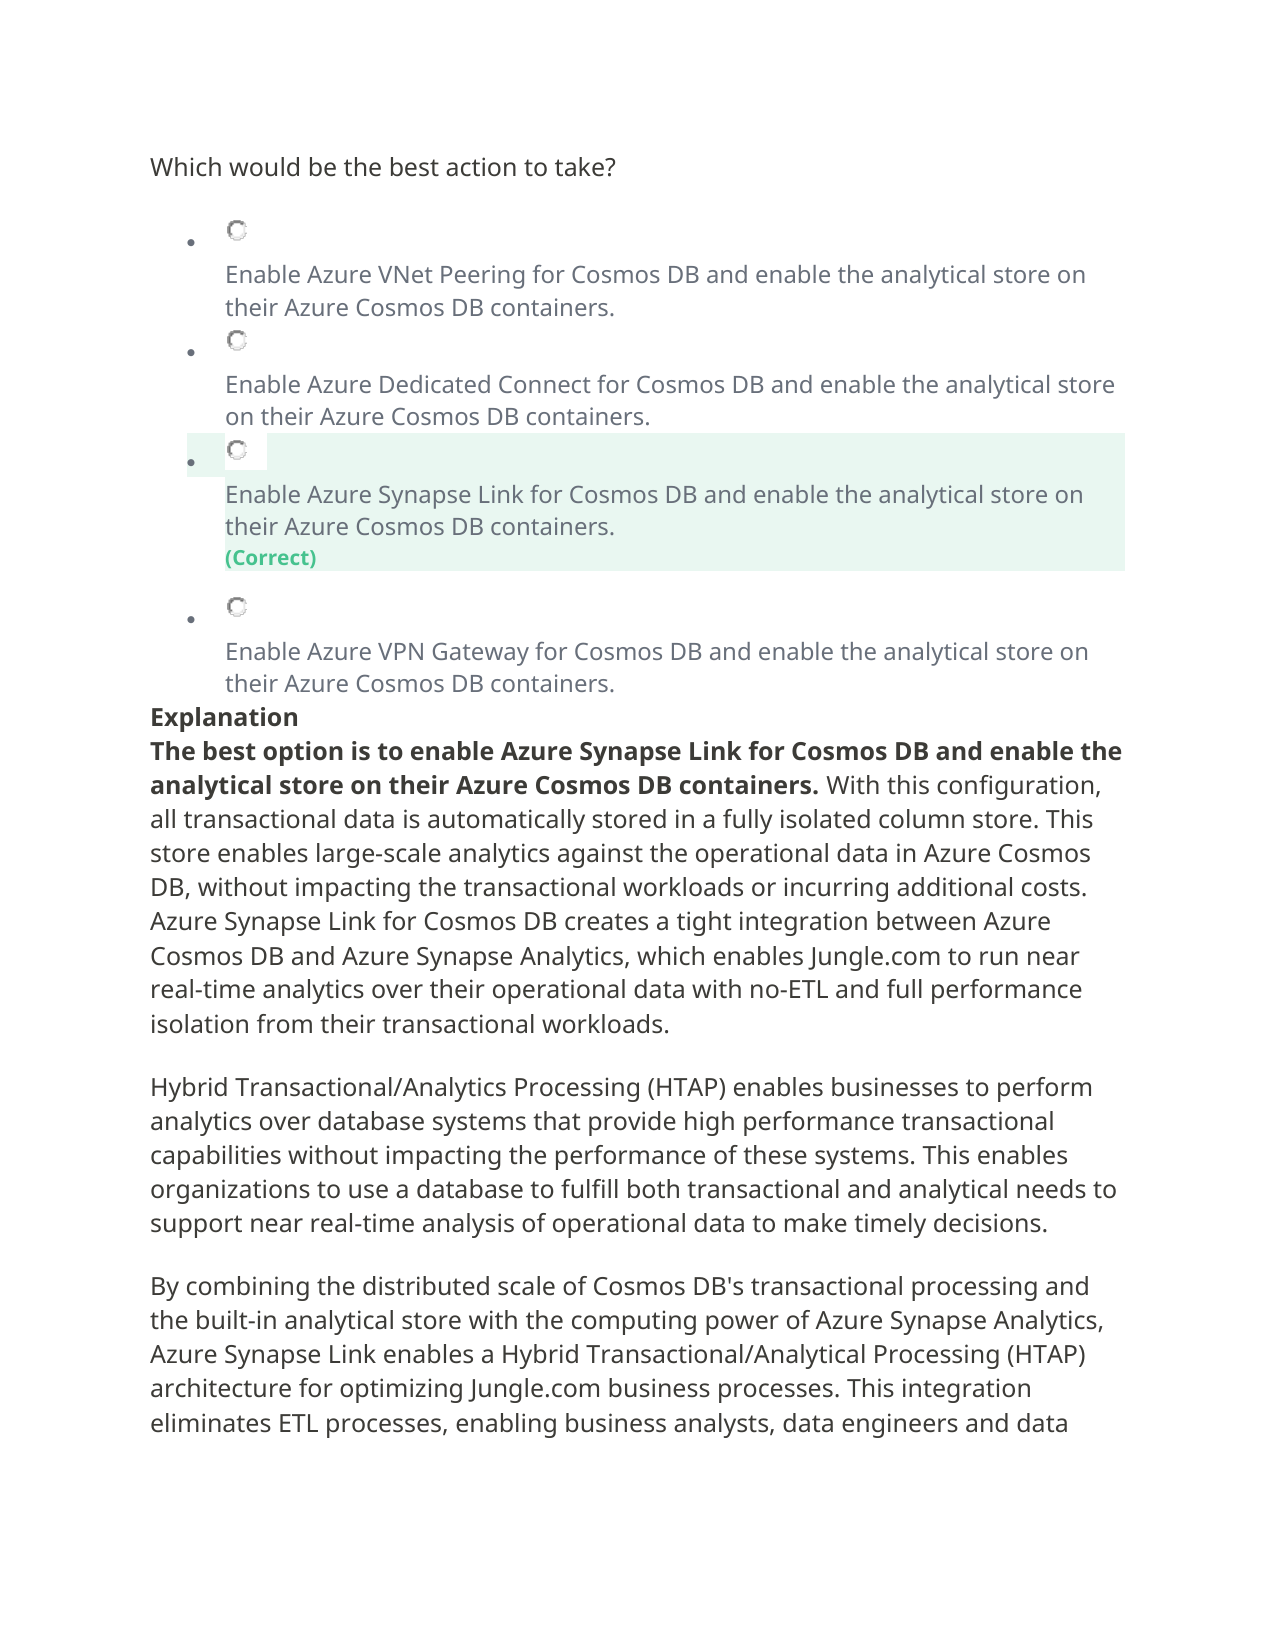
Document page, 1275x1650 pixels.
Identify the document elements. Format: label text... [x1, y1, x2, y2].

text Enable Azure Dedicated Connect for Cosmos DB and enable the analytical store on their Azure Cosmos DB containers. [225, 368, 1125, 433]
text The best option is to enable Azure Synapse Link for Cosmos DB and enable the analytical store on their Azure Cosmos DB containers. With this configuration, all transactional data is automatically stored in a fully isolated column store. This store enables large-scale analytics against the operational data in Azure Cosmos DB, without impacting the transactional workloads or incurring additional costs. Azure Synapse Link for Cosmos DB creates a tight integration between Azure Cosmos DB and Azure Synapse Analytics, which enables Jungle.com to run near real-time analytics over their operational data with no-ETL and full performance isolation from their transactional workloads. [150, 734, 1125, 1040]
text (Correct) [225, 543, 1125, 571]
text Enable Azure VNet Peering for Cosmos DB and enable the analytical store on their Azure Cosmos DB containers. [225, 258, 1125, 323]
list ​ [187, 213, 1125, 258]
text Enable Azure Synapse Link for Cosmos DB and enable the analytical store on their Azure Cosmos DB containers. [225, 477, 1125, 543]
list ​ [187, 590, 1125, 634]
list ​ [187, 433, 1125, 477]
text Enable Azure VPN Gateway for Cosmos DB and enable the analytical store on their Azure Cosmos DB containers. [225, 634, 1125, 700]
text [150, 1269, 1125, 1439]
subtitle Explanation [150, 700, 1125, 734]
list ​ [187, 323, 1125, 368]
text Which would be the best action to take? [150, 150, 1125, 184]
text Hybrid Transactional/Analytics Processing (HTAP) enables businesses to perform analytics over database systems that provide high performance transactional capabilities without impacting the performance of these systems. This enables organizations to use a database to fulfill both transactional and analytical needs to support near real-time analysis of operational data to make timely decisions. [150, 1069, 1125, 1240]
